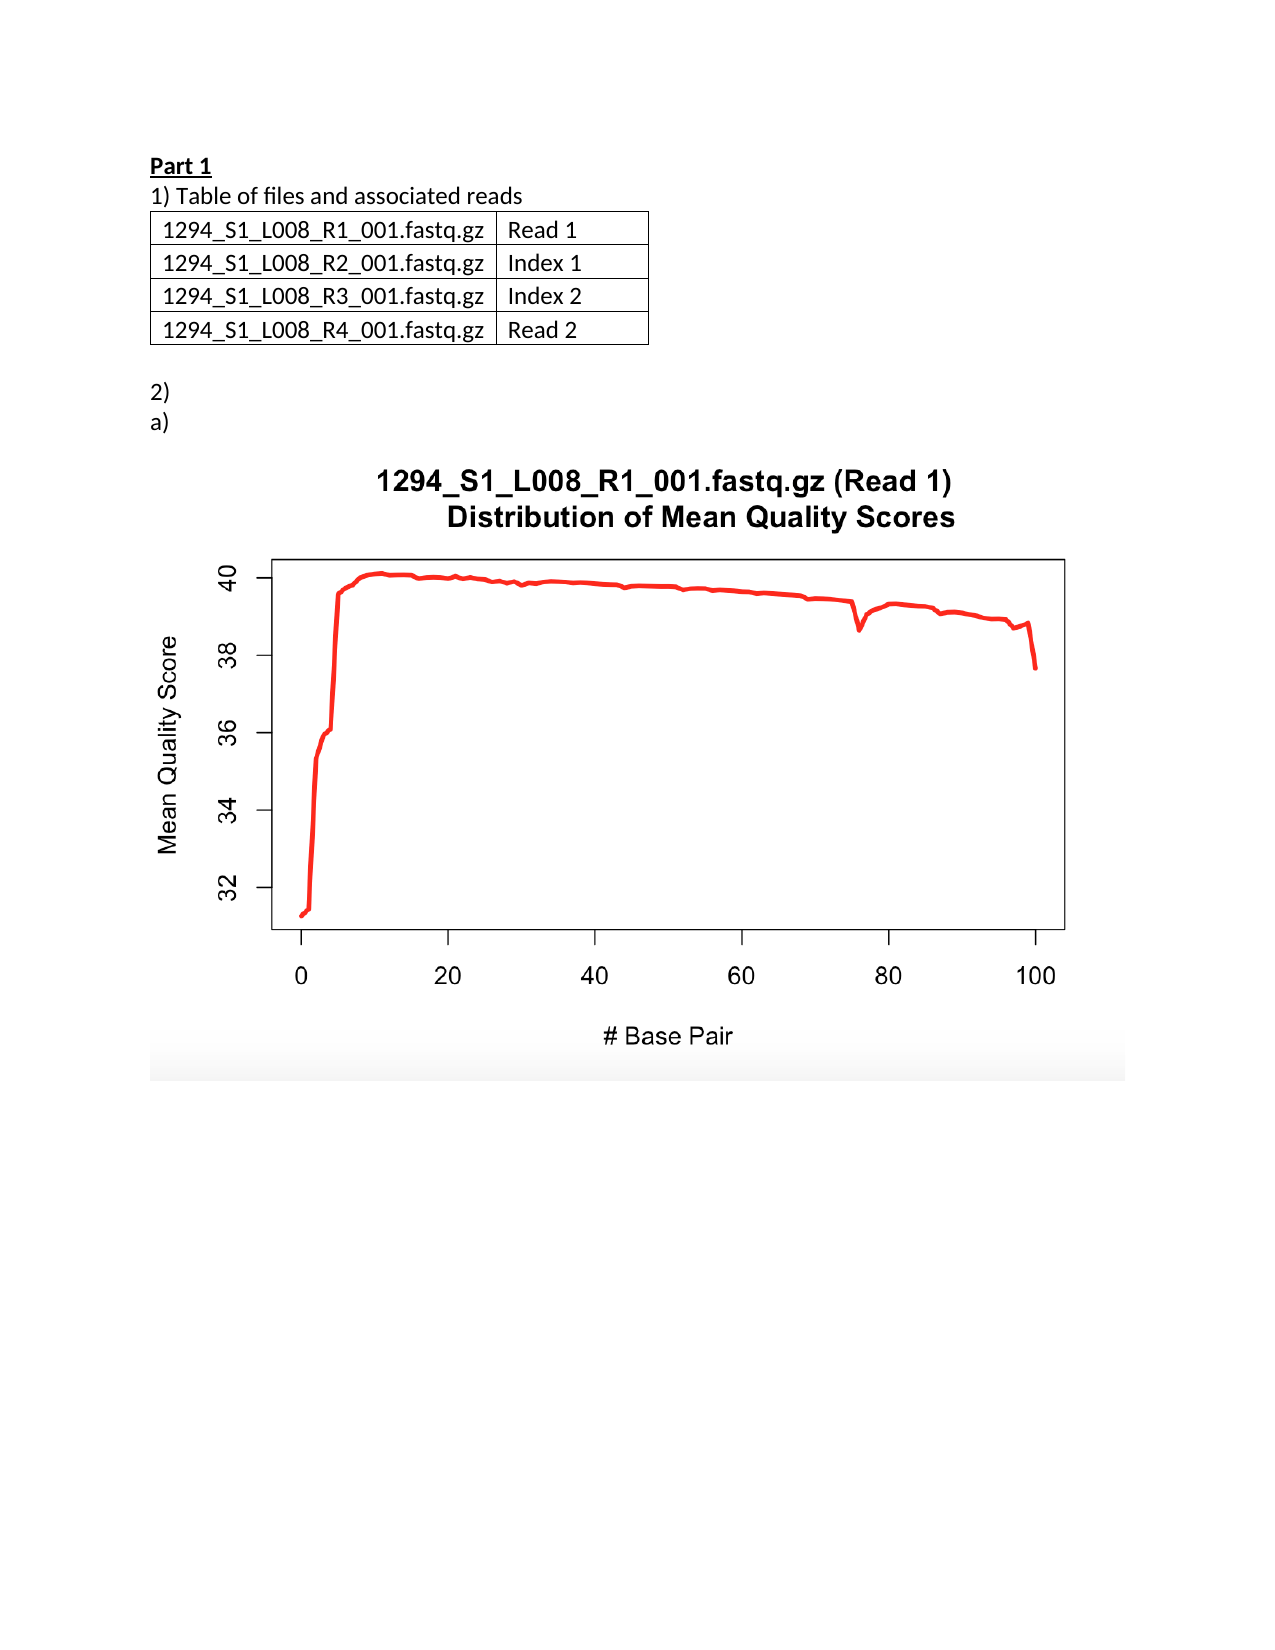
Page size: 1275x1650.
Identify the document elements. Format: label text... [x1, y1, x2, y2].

table_cell 1294_S1_L008_R2_001.fastq.gz [151, 245, 496, 278]
text 1) Table of files and associated reads [150, 181, 1125, 211]
picture [150, 437, 1125, 1081]
table_cell Index 1 [497, 245, 648, 278]
text 2) [150, 376, 1125, 406]
table_cell 1294_S1_L008_R3_001.fastq.gz [151, 279, 496, 311]
text a) [150, 406, 1125, 437]
table_cell Index 2 [497, 279, 648, 311]
text Part 1 [150, 150, 1125, 181]
table_header 1294_S1_L008_R1_001.fastq.gz [151, 212, 496, 244]
table_cell 1294_S1_L008_R4_001.fastq.gz [151, 312, 496, 344]
table_header Read 1 [497, 212, 648, 244]
table_cell Read 2 [497, 312, 648, 344]
